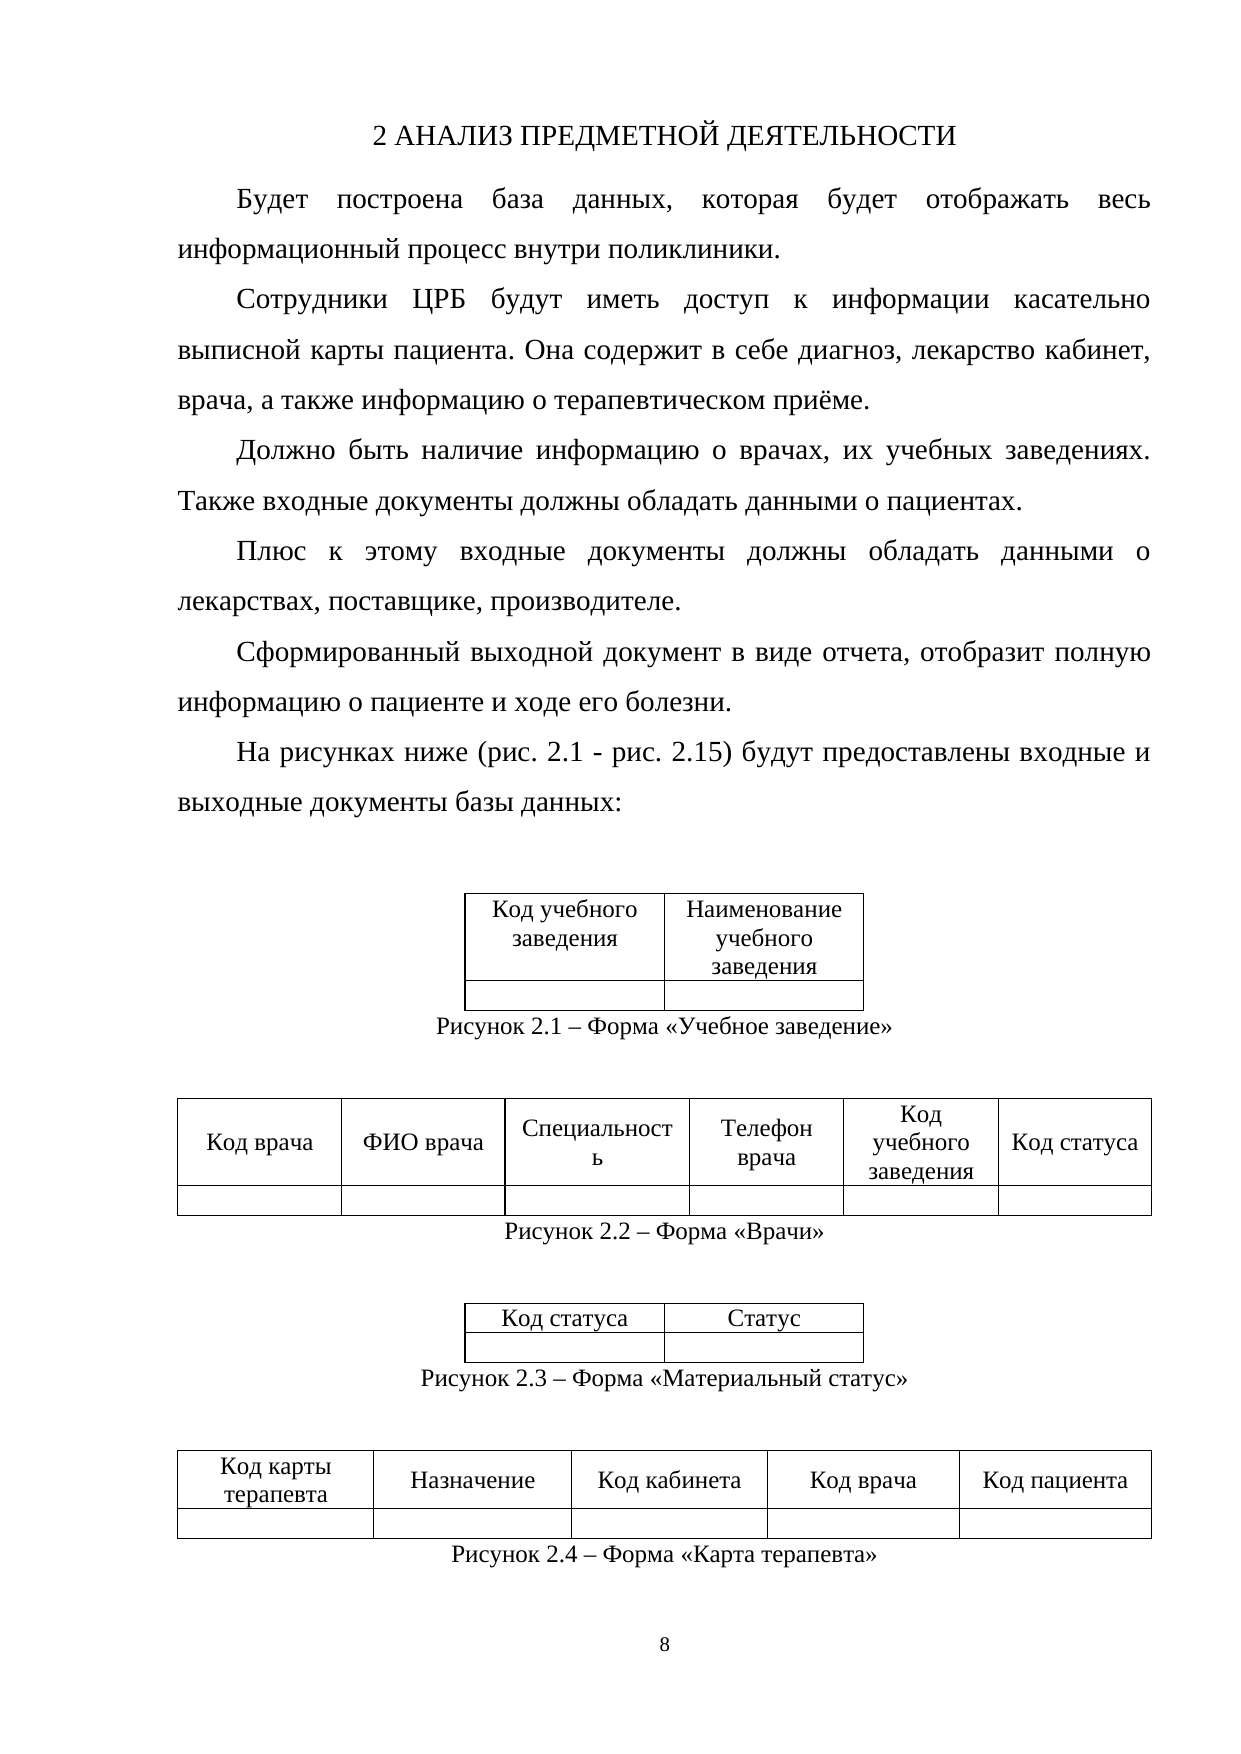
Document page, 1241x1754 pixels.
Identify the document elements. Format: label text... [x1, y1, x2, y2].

table_cell [342, 1186, 504, 1215]
table_cell [466, 1333, 664, 1362]
table_header Назначение [374, 1451, 571, 1508]
table_header Наименование учебного заведения [665, 894, 863, 980]
table_header Телефон врача [690, 1099, 843, 1185]
table_cell [506, 1186, 689, 1215]
table_cell [768, 1509, 959, 1538]
table_header Код статуса [999, 1099, 1151, 1185]
text Рисунок 2.2 – Форма «Врачи» [177, 1216, 1152, 1244]
text Должно быть наличие информацию о врачах, их учебных заведениях. Также входные документы должны обладать данными о пациентах. [177, 432, 1152, 516]
table_header Код врача [768, 1451, 959, 1508]
text Будет построена база данных, которая будет отображать весь информационный процесс внутри поликлиники. [177, 181, 1152, 265]
table_header Статус [665, 1304, 863, 1332]
text Плюс к этому входные документы должны обладать данными о лекарствах, поставщике, производителе. [177, 533, 1152, 617]
text На рисунках ниже (рис. 2.1 - рис. 2.15) будут предоставлены входные и выходные документы базы данных: [177, 734, 1152, 818]
table_header Код статуса [466, 1304, 664, 1332]
text Рисунок 2.4 – Форма «Карта терапевта» [177, 1539, 1152, 1568]
table_cell [572, 1509, 767, 1538]
text Сотрудники ЦРБ будут иметь доступ к информации касательно выписной карты пациента. Она содержит в себе диагноз, лекарство кабинет, врача, а также информацию о терапевтическом приёме. [177, 281, 1152, 416]
text 2 АНАЛИЗ ПРЕДМЕТНОЙ ДЕЯТЕЛЬНОСТИ [177, 118, 1152, 152]
table_cell [178, 1186, 341, 1215]
text Сформированный выходной документ в виде отчета, отобразит полную информацию о пациенте и ходе его болезни. [177, 634, 1152, 717]
table_header Код врача [178, 1099, 341, 1185]
table_cell [844, 1186, 998, 1215]
table_header Код учебного заведения [466, 894, 664, 980]
table_header Код кабинета [572, 1451, 767, 1508]
table_header ФИО врача [342, 1099, 504, 1185]
table_header Код учебного заведения [844, 1099, 998, 1185]
table_cell [374, 1509, 571, 1538]
table_header Код пациента [960, 1451, 1151, 1508]
table_cell [466, 981, 664, 1010]
table_cell [960, 1509, 1151, 1538]
table_header Код карты терапевта [178, 1451, 373, 1508]
table_cell [665, 981, 863, 1010]
table_header Специальность [506, 1099, 689, 1185]
text Рисунок 2.1 – Форма «Учебное заведение» [177, 1011, 1152, 1040]
table_cell [999, 1186, 1151, 1215]
text Рисунок 2.3 – Форма «Материальный статус» [177, 1363, 1152, 1392]
table_cell [690, 1186, 843, 1215]
table_cell [178, 1509, 373, 1538]
table_cell [665, 1333, 863, 1362]
